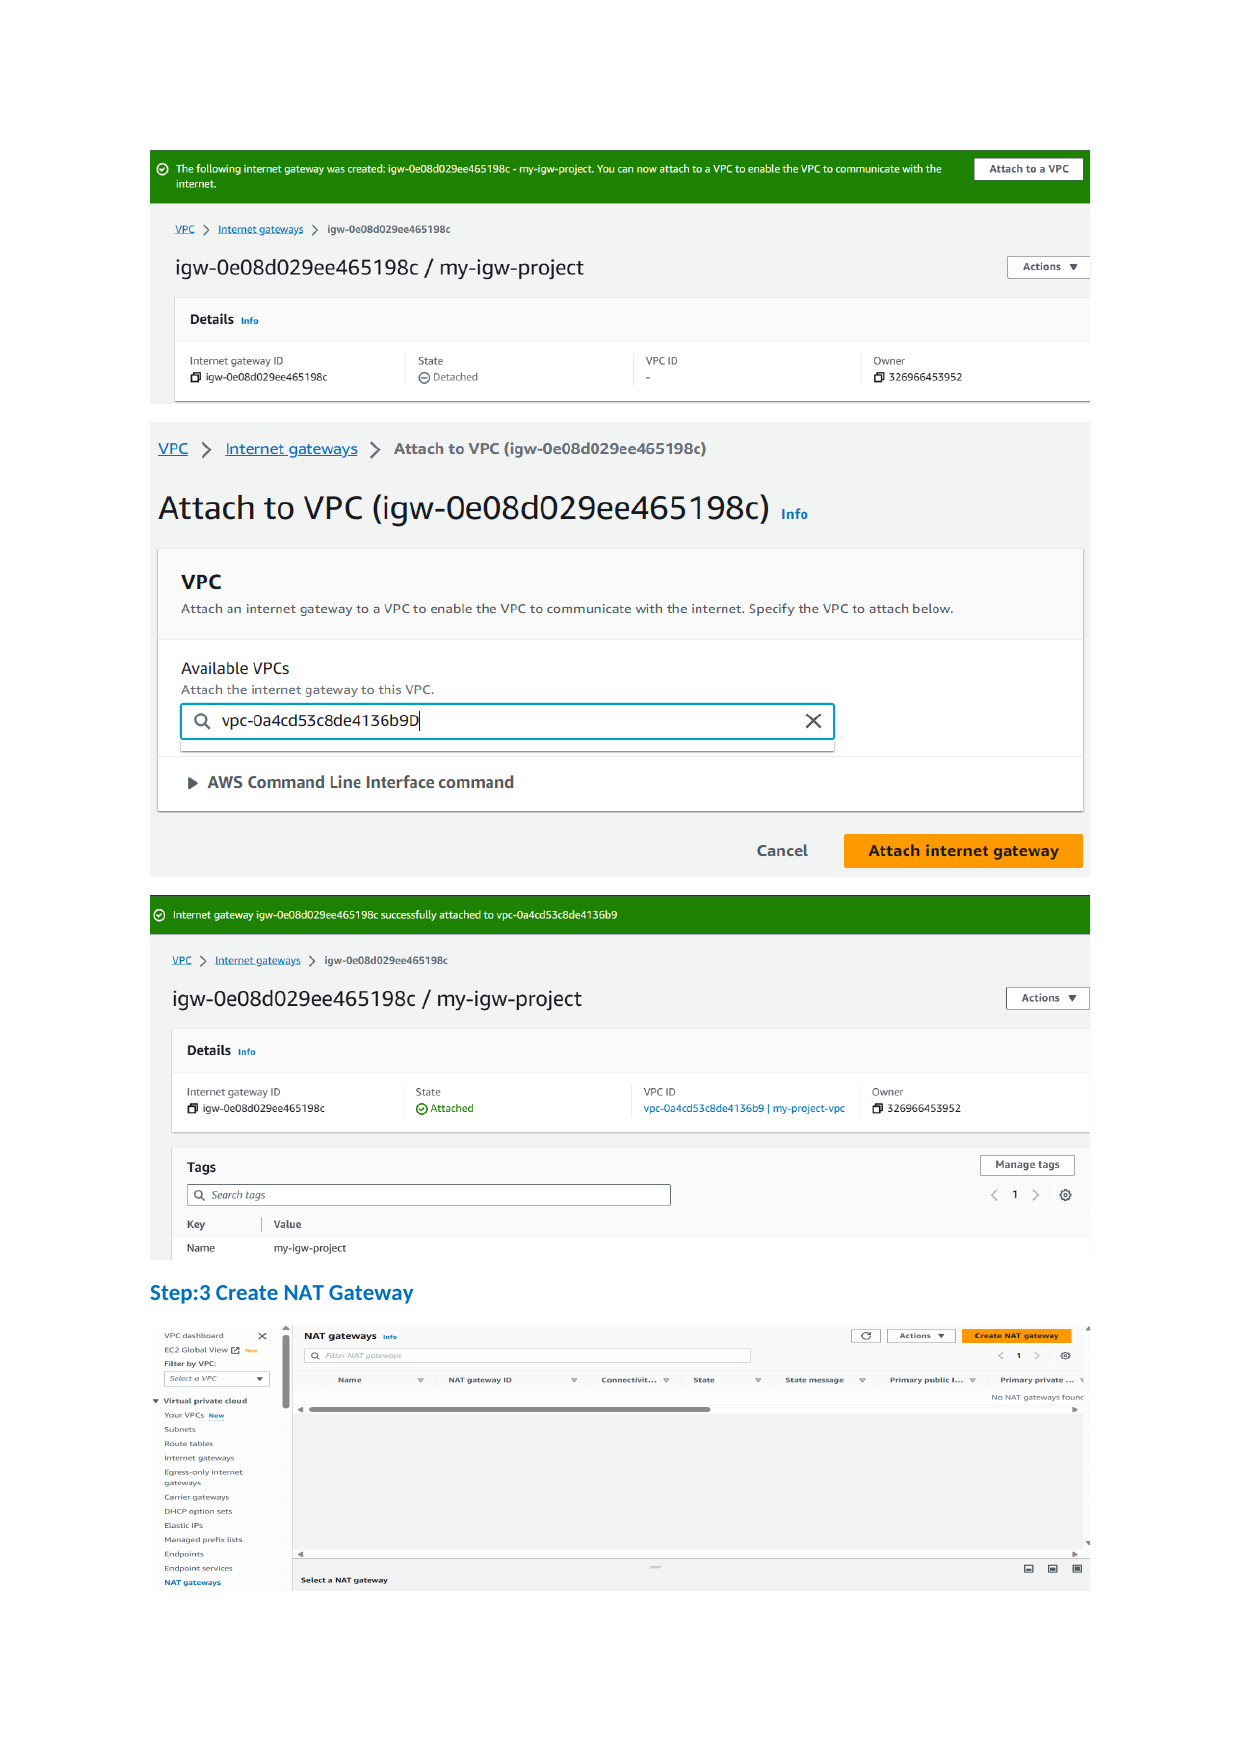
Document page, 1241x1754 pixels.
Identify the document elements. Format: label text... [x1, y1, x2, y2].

picture [150, 150, 1091, 404]
picture [150, 1325, 1091, 1591]
picture [150, 895, 1091, 1260]
text Step:3 Create NAT Gateway [150, 1278, 1090, 1306]
picture [150, 422, 1091, 877]
